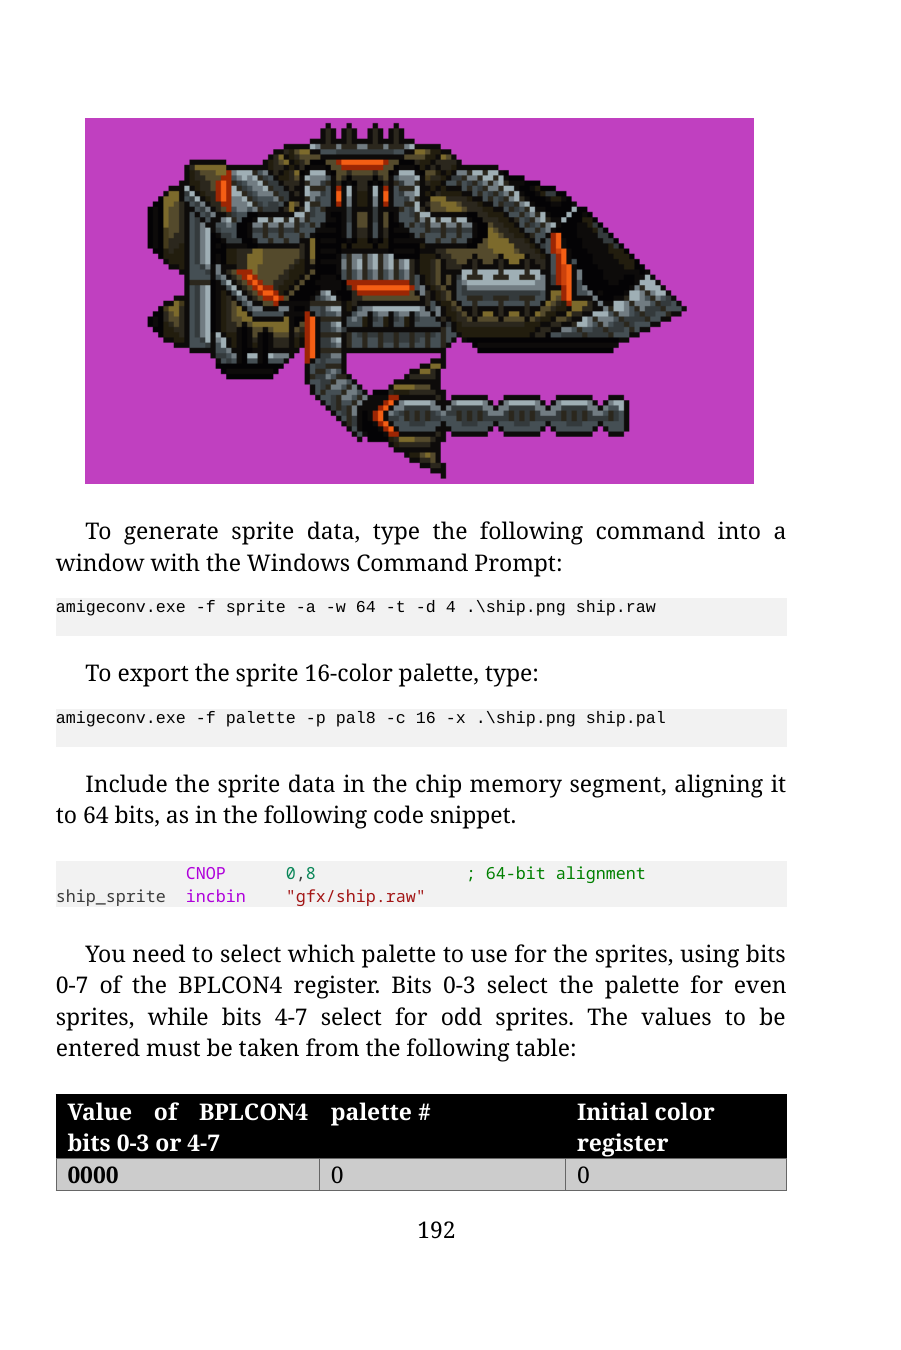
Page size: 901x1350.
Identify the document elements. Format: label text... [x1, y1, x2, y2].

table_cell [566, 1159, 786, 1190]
text CNOP 0,8 ; 64-bit alignment [56, 861, 787, 884]
text ship_sprite incbin "gfx/ship.raw" [56, 884, 787, 907]
text You need to select which palette to use for the sprites, using bits 0-7 of the BPLCON4 register. Bits 0-3 select the palette for even sprites, while bits 4-7 select for odd sprites. The values to be entered must be taken from the following table: [56, 938, 787, 1063]
text amigeconv.exe -f palette -p pal8 -c 16 -x .\ship.png ship.pal [56, 709, 787, 728]
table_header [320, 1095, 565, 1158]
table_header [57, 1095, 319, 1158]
text amigeconv.exe -f sprite -a -w 64 -t -d 4 .\ship.png ship.raw [56, 598, 787, 617]
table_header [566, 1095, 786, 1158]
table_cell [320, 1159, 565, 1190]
text To generate sprite data, type the following command into a window with the Windows Command Prompt: [56, 515, 787, 578]
text To export the sprite 16-color palette, type: [56, 657, 787, 688]
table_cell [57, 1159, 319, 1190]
text Include the sprite data in the chip memory segment, aligning it to 64 bits, as in the following code snippet. [56, 768, 787, 830]
picture [85, 118, 754, 484]
